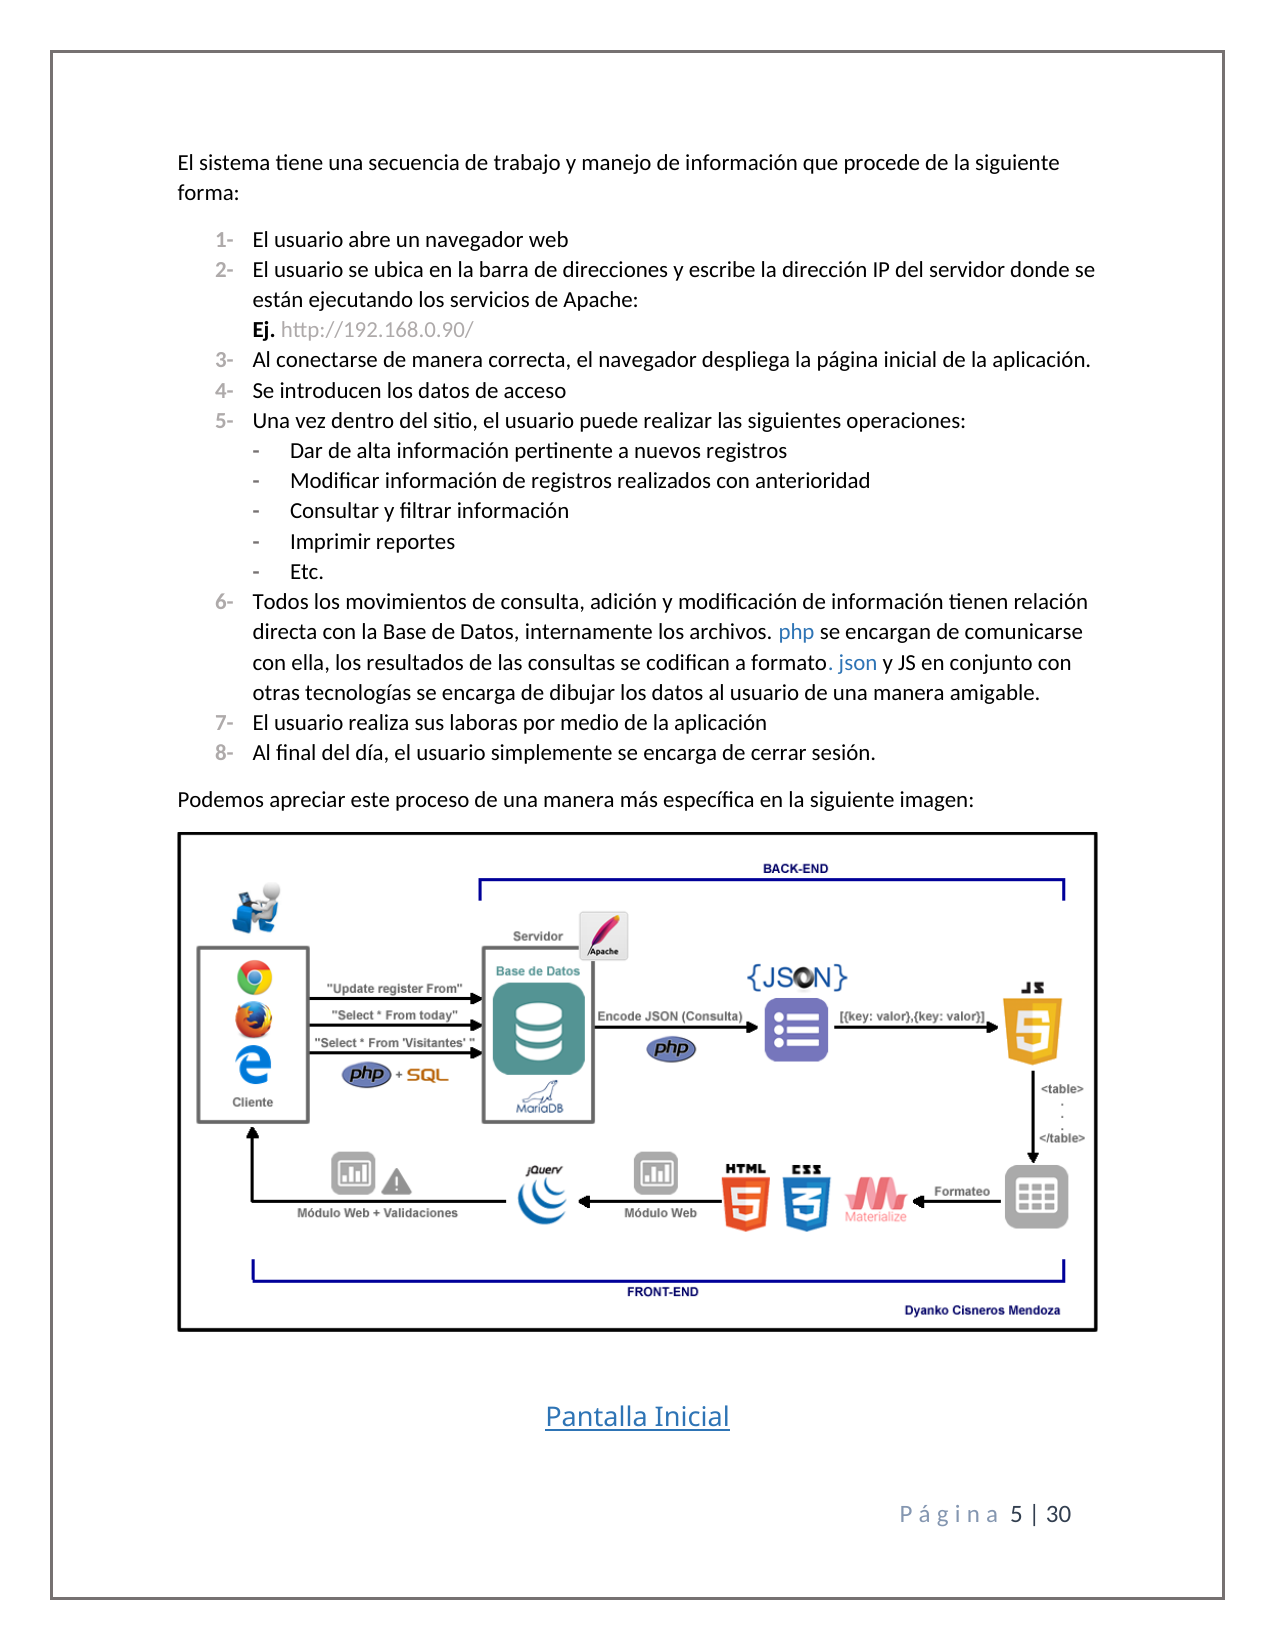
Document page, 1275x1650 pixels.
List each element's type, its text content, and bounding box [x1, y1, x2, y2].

list Consultar y filtrar información [252, 497, 1098, 524]
list El usuario se ubica en la barra de direcciones y escribe la dirección IP del servidor donde se están ejecutando los servicios de Apache: [215, 255, 1098, 313]
list Ej. http://192.168.0.90/ [252, 315, 1098, 343]
picture [177, 832, 1098, 1332]
list Etc. [252, 557, 1098, 585]
list Todos los movimientos de consulta, adición y modificación de información tienen relación directa con la Base de Datos, internamente los archivos. php se encargan de comunicarse con ella, los resultados de las consultas se codifican a formato. json y JS en conjunto con otras tecnologías se encarga de dibujar los datos al usuario de una manera amigable. [215, 587, 1098, 706]
list Al conectarse de manera correcta, el navegador despliega la página inicial de la aplicación. [215, 346, 1098, 373]
list Imprimir reportes [252, 527, 1098, 555]
text Podemos apreciar este proceso de una manera más específica en la siguiente imagen: [177, 785, 1098, 813]
list Se introducen los datos de acceso [215, 376, 1098, 404]
list Dar de alta información pertinente a nuevos registros [252, 436, 1098, 464]
list Modificar información de registros realizados con anterioridad [252, 466, 1098, 494]
subtitle Pantalla Inicial [177, 1397, 1098, 1434]
list Al final del día, el usuario simplemente se encarga de cerrar sesión. [215, 738, 1098, 766]
list Una vez dentro del sitio, el usuario puede realizar las siguientes operaciones: [215, 406, 1098, 434]
list El usuario realiza sus laboras por medio de la aplicación [215, 708, 1098, 736]
list El usuario abre un navegador web [215, 225, 1098, 253]
text El sistema tiene una secuencia de trabajo y manejo de información que procede de la siguiente forma: [177, 148, 1098, 206]
